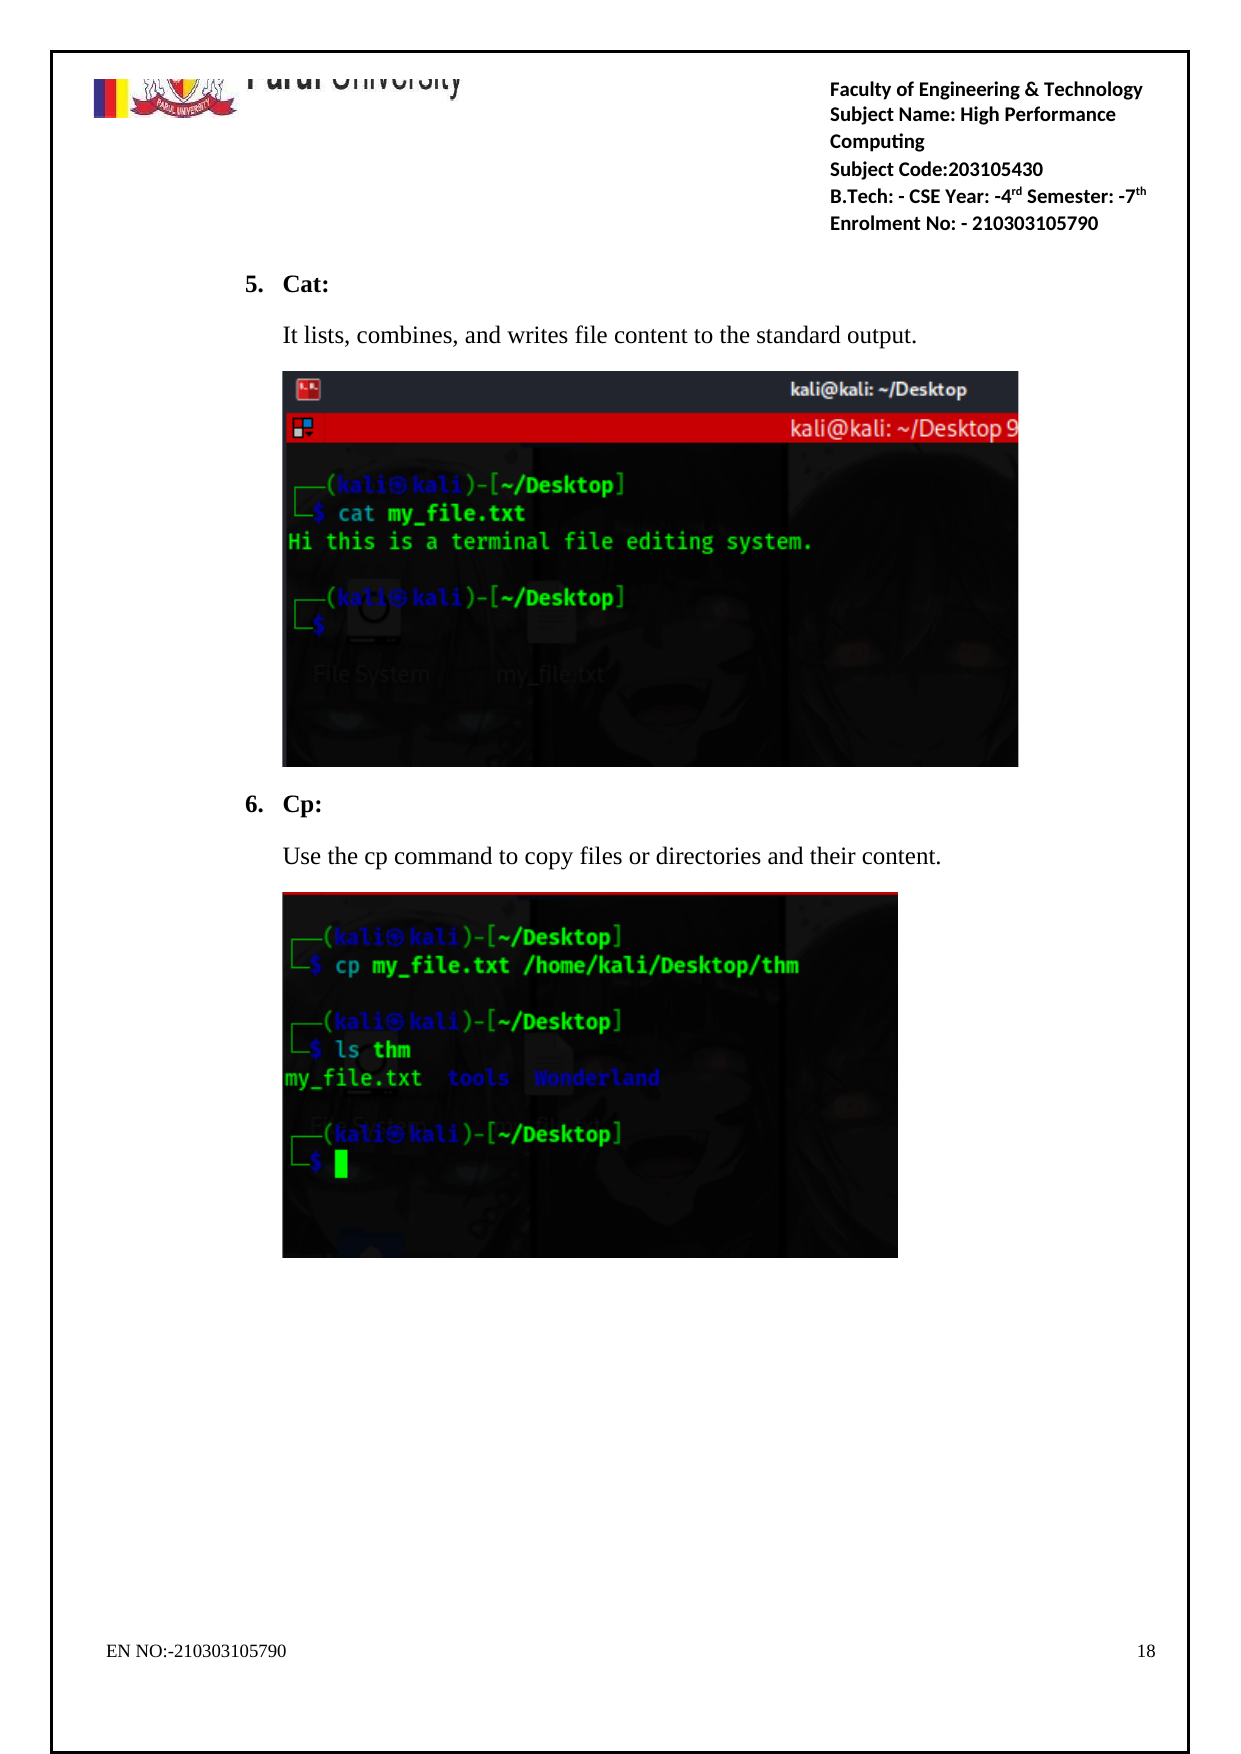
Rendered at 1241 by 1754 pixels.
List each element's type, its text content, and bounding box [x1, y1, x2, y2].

list Cp: [245, 789, 1056, 818]
picture [93, 79, 463, 118]
picture [282, 371, 1019, 767]
picture [282, 892, 898, 1258]
list It lists, combines, and writes file content to the standard output. [282, 320, 1056, 349]
list Use the cp command to copy files or directories and their content. [282, 841, 1056, 870]
list Cat: [245, 269, 1056, 297]
